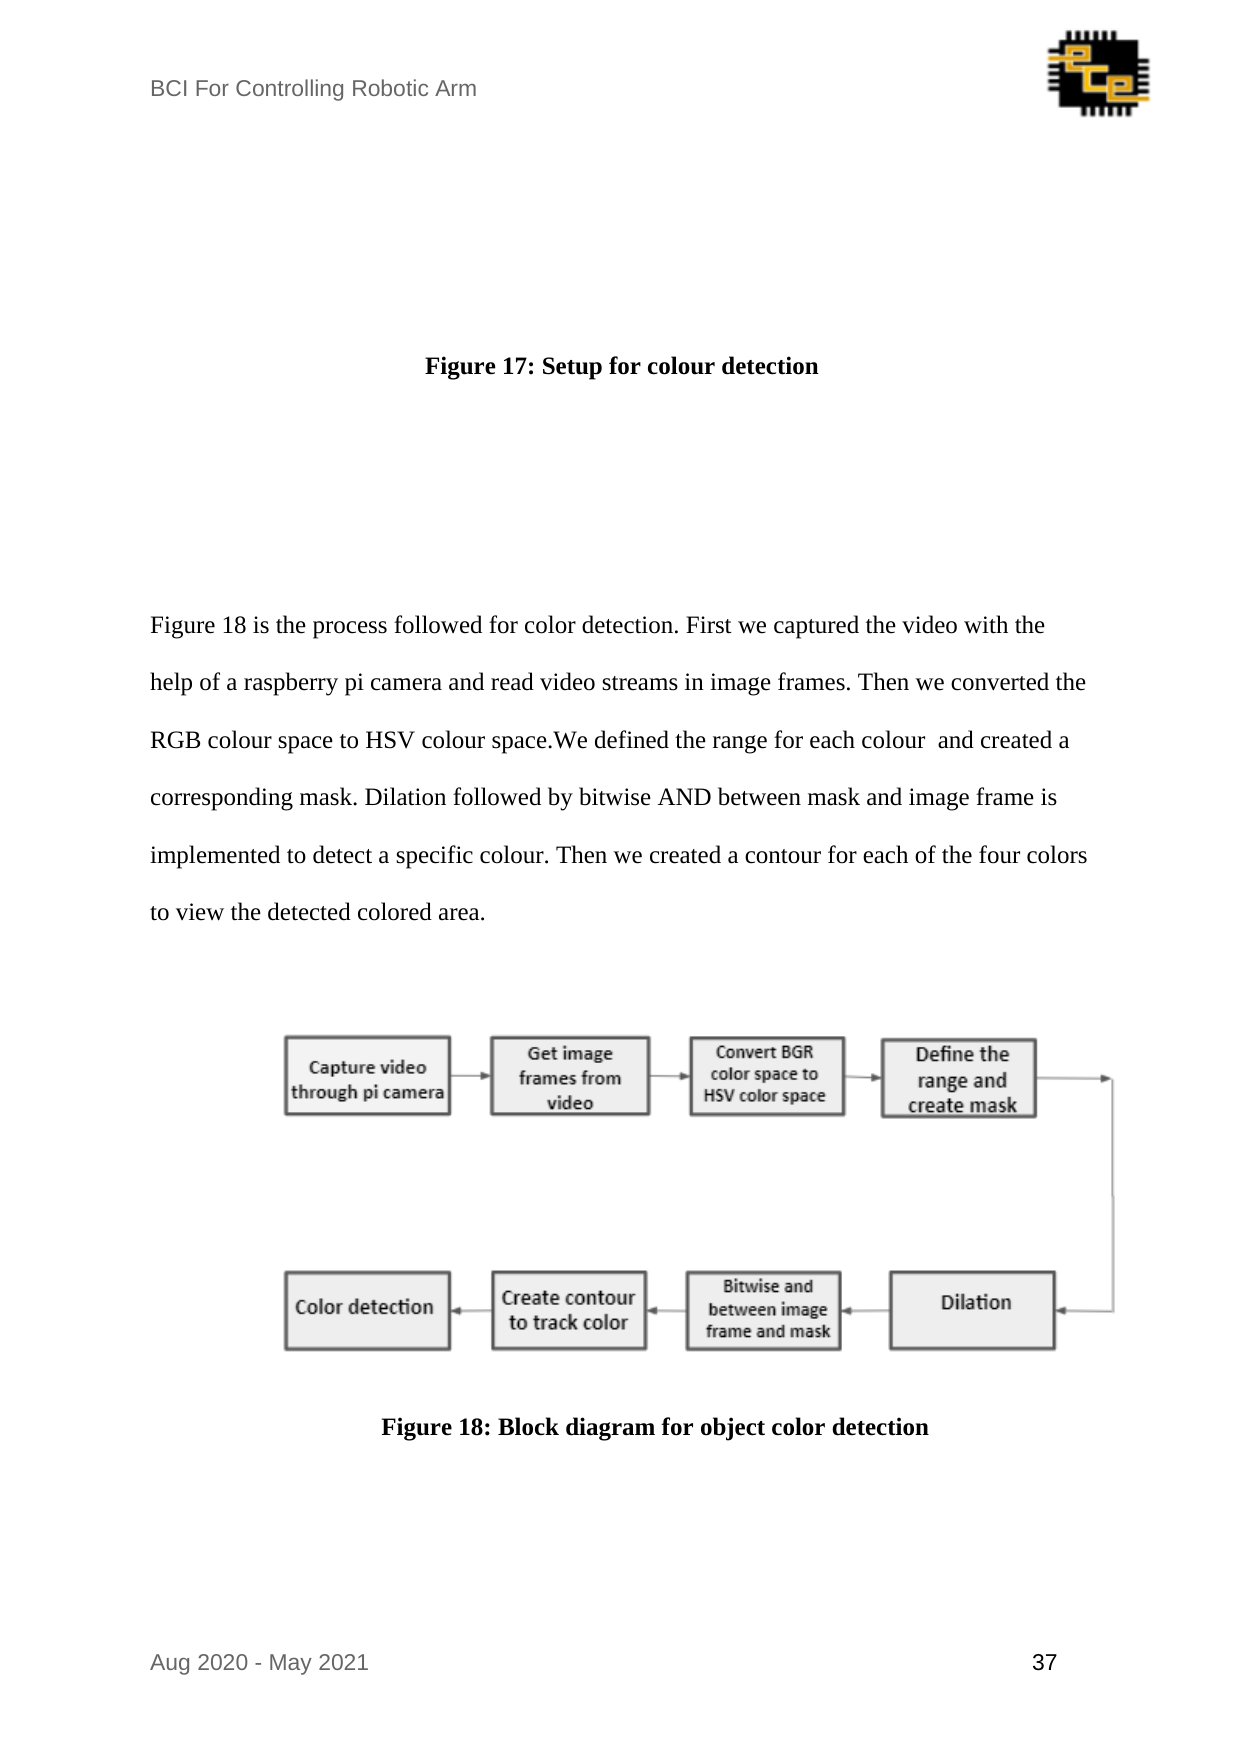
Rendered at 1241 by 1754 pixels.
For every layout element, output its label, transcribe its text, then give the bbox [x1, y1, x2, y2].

text Figure 17: Setup for colour detection [375, 351, 1090, 380]
picture [225, 1018, 1166, 1398]
picture [1020, 18, 1185, 141]
text Figure 18 is the process followed for color detection. First we captured the video with the help of a raspberry pi camera and read video streams in image frames. Then we converted the RGB colour space to HSV colour space.We defined the range for each colour and created a corresponding mask. Dilation followed by bitwise AND between mask and image frame is implemented to detect a specific colour. Then we created a contour for each of the four colors to view the detected colored area. [150, 610, 1090, 926]
